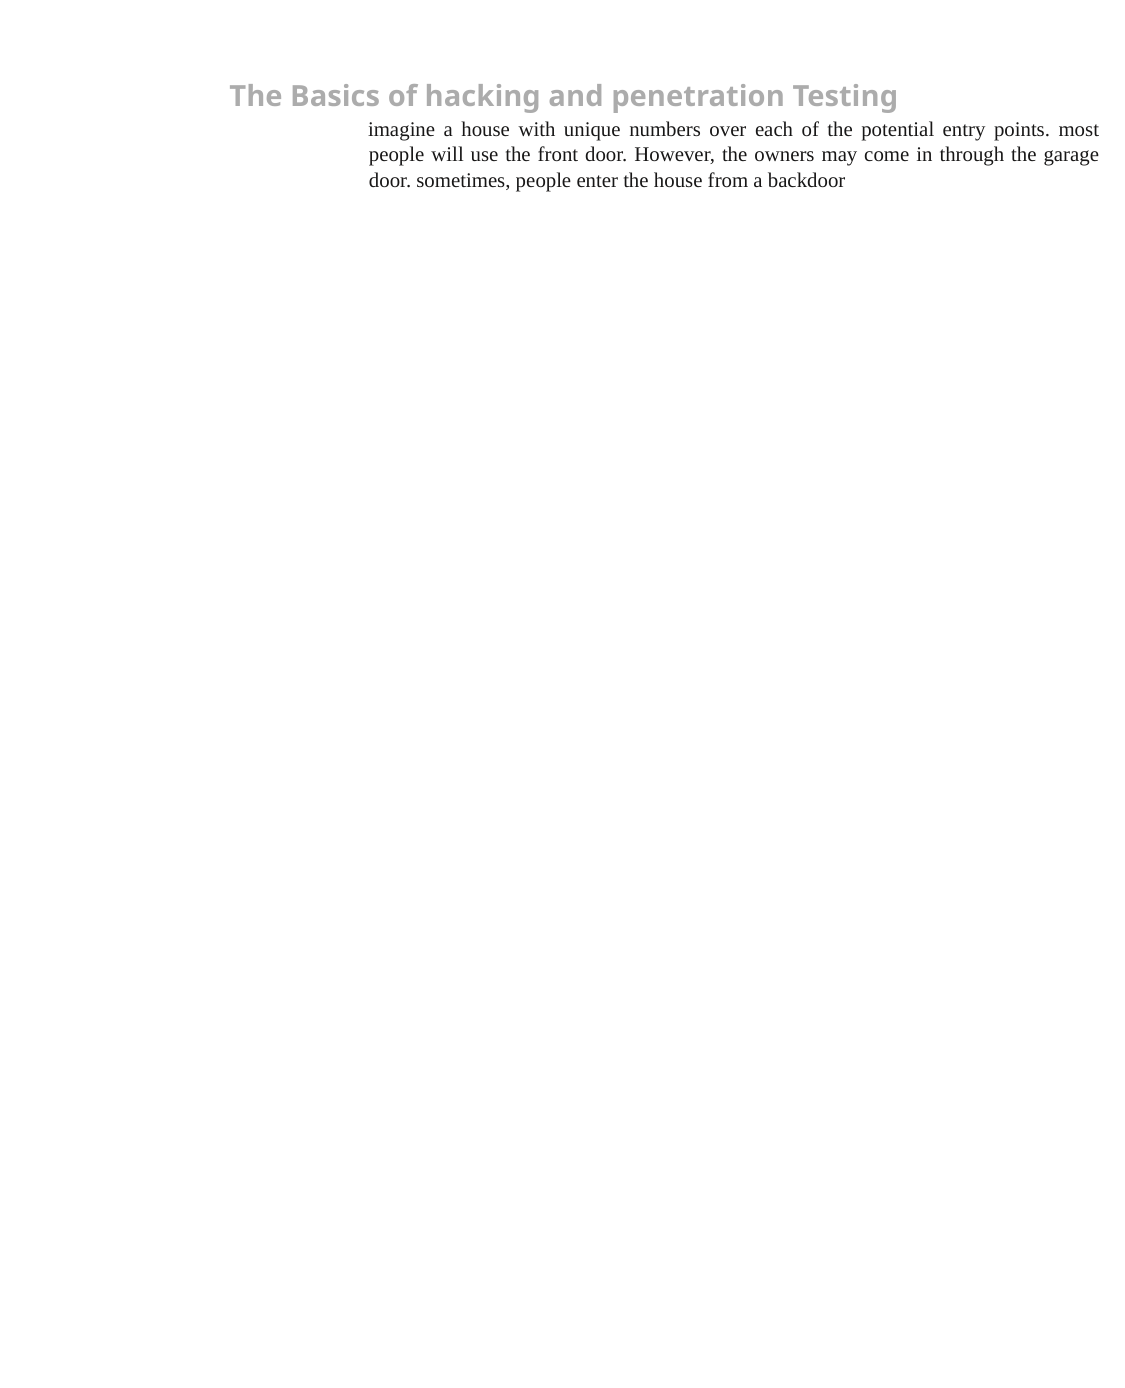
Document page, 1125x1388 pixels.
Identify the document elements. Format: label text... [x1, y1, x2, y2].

text imagine a house with unique numbers over each of the potential entry points. most people will use the front door. However, the owners may come in through the garage door. sometimes, people enter the house from a backdoor [368, 117, 1100, 192]
